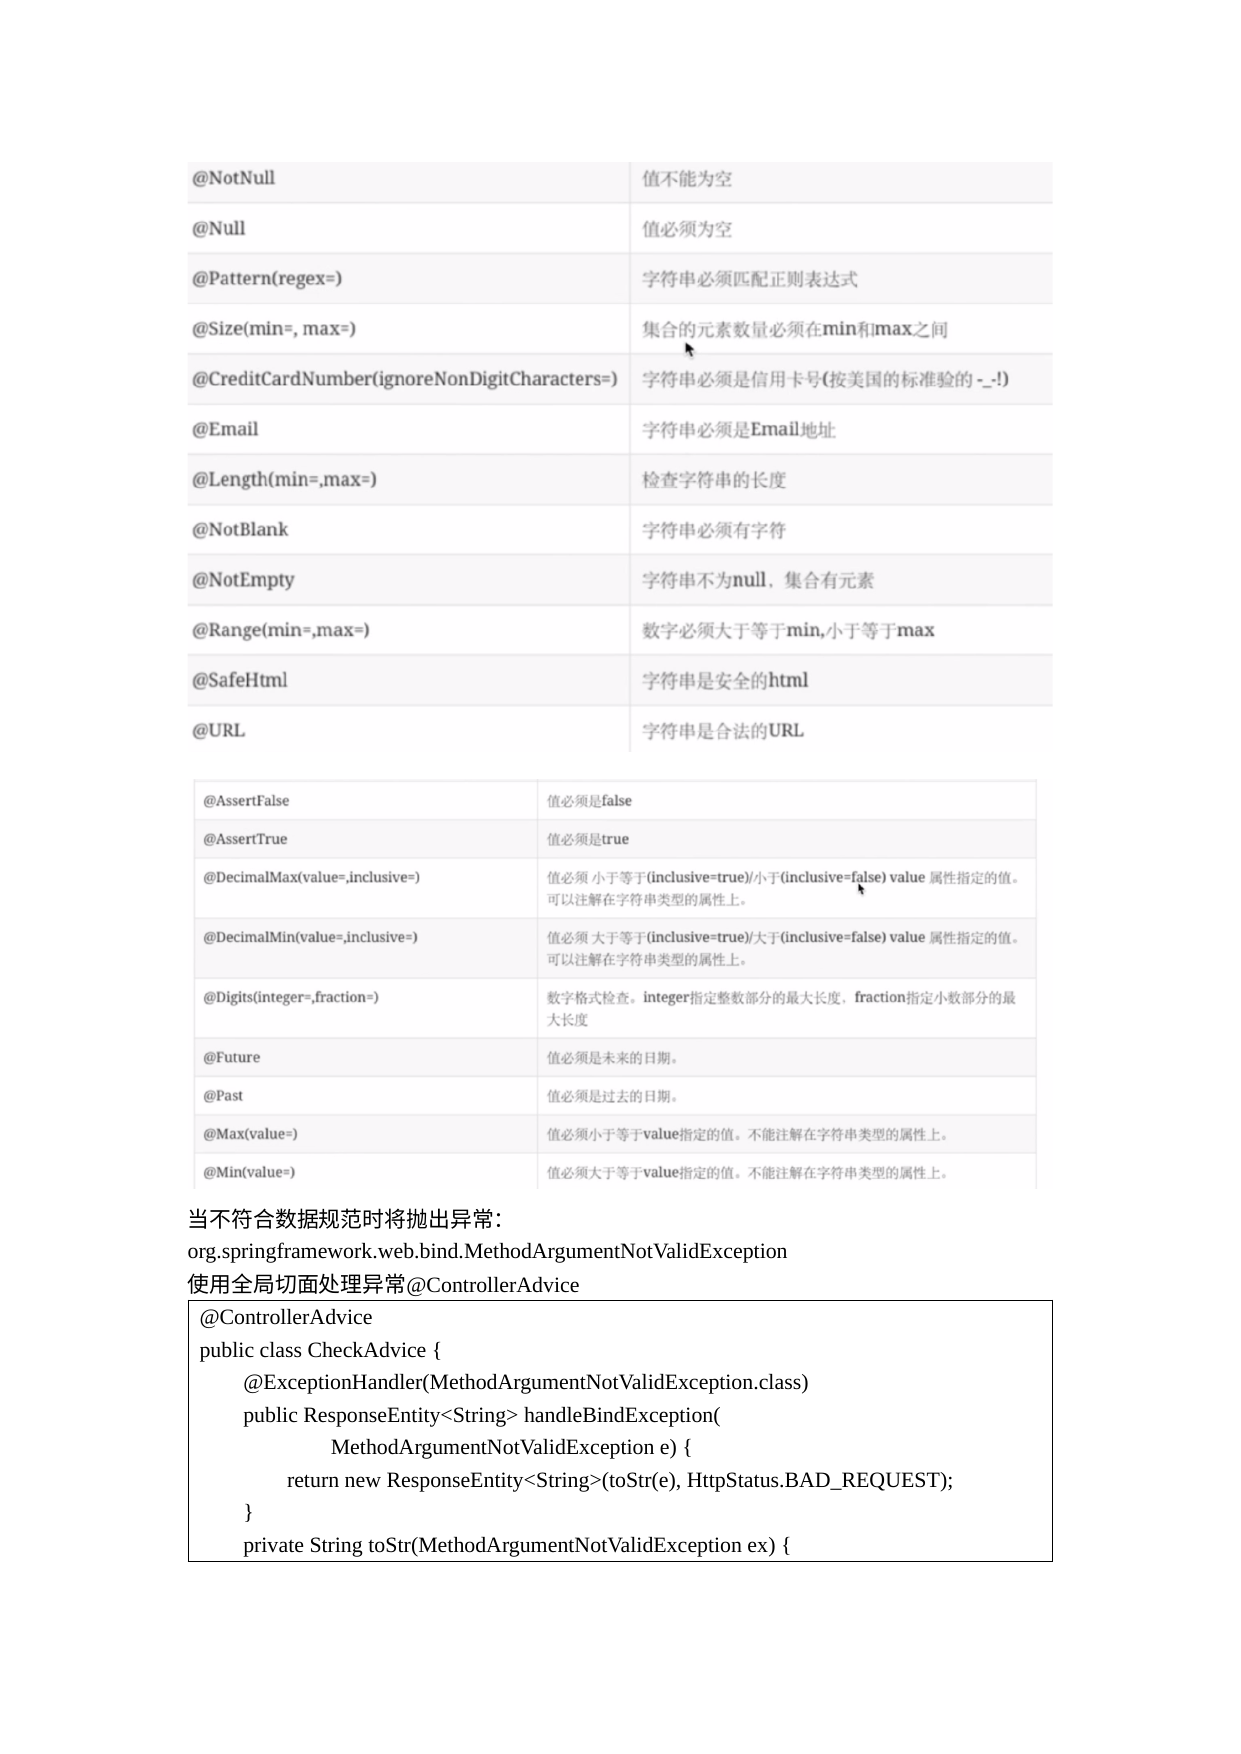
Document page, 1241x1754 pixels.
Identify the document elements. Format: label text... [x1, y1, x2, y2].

picture [187, 779, 1053, 1189]
text 使用全局切面处理异常@ControllerAdvice [187, 1267, 1053, 1299]
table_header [189, 1301, 1052, 1561]
text org.springframework.web.bind.MethodArgumentNotValidException [187, 1234, 1053, 1267]
text 当不符合数据规范时将抛出异常： [187, 1202, 1053, 1234]
picture [187, 162, 1053, 752]
